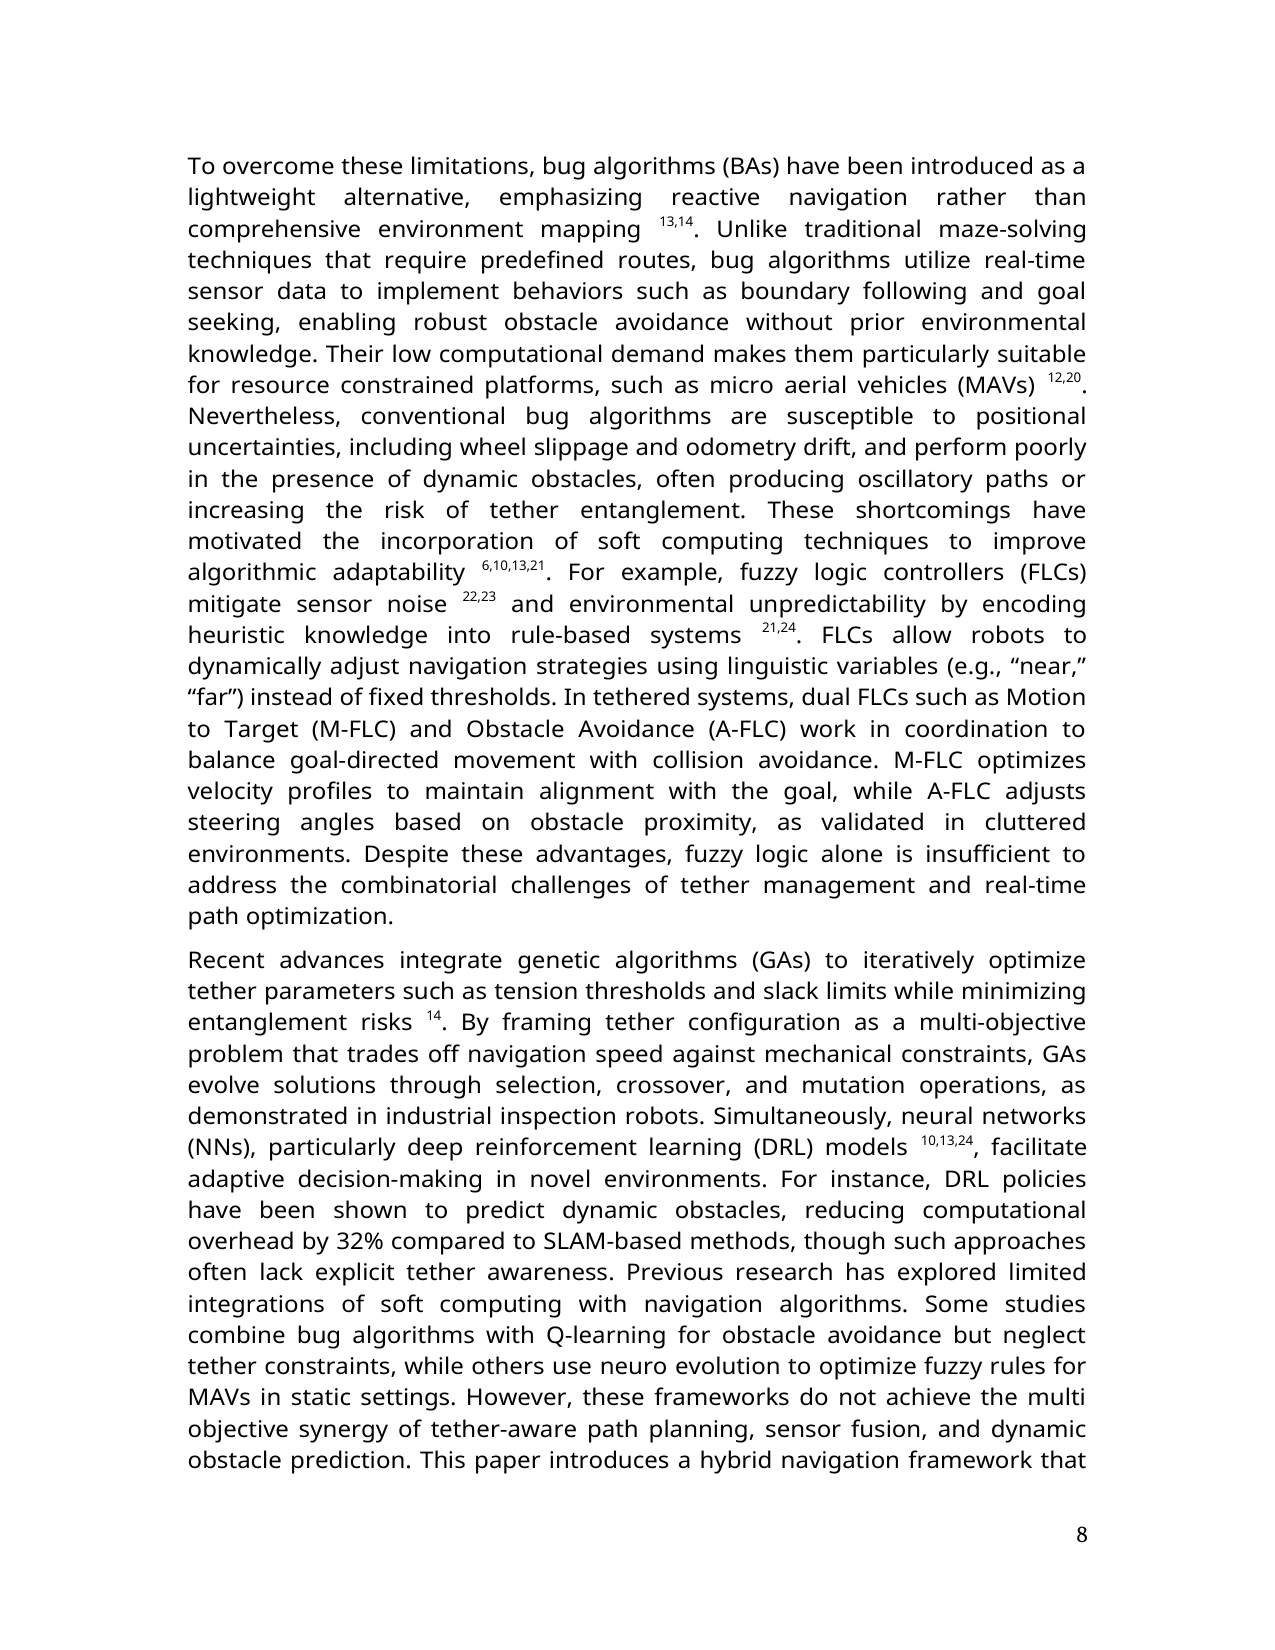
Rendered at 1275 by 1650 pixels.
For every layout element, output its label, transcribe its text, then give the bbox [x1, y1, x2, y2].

text To overcome these limitations, bug algorithms (BAs) have been introduced as a lightweight alternative, emphasizing reactive navigation rather than comprehensive environment mapping 13,14. Unlike traditional maze-solving techniques that require predefined routes, bug algorithms utilize real-time sensor data to implement behaviors such as boundary following and goal seeking, enabling robust obstacle avoidance without prior environmental knowledge. Their low computational demand makes them particularly suitable for resource constrained platforms, such as micro aerial vehicles (MAVs) 12,20. Nevertheless, conventional bug algorithms are susceptible to positional uncertainties, including wheel slippage and odometry drift, and perform poorly in the presence of dynamic obstacles, often producing oscillatory paths or increasing the risk of tether entanglement. These shortcomings have motivated the incorporation of soft computing techniques to improve algorithmic adaptability 6,10,13,21. For example, fuzzy logic controllers (FLCs) mitigate sensor noise 22,23 and environmental unpredictability by encoding heuristic knowledge into rule-based systems 21,24. FLCs allow robots to dynamically adjust navigation strategies using linguistic variables (e.g., “near,” “far”) instead of fixed thresholds. In tethered systems, dual FLCs such as Motion to Target (M-FLC) and Obstacle Avoidance (A-FLC) work in coordination to balance goal-directed movement with collision avoidance. M-FLC optimizes velocity profiles to maintain alignment with the goal, while A-FLC adjusts steering angles based on obstacle proximity, as validated in cluttered environments. Despite these advantages, fuzzy logic alone is insufficient to address the combinatorial challenges of tether management and real-time path optimization. [187, 150, 1087, 931]
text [187, 944, 1087, 1475]
